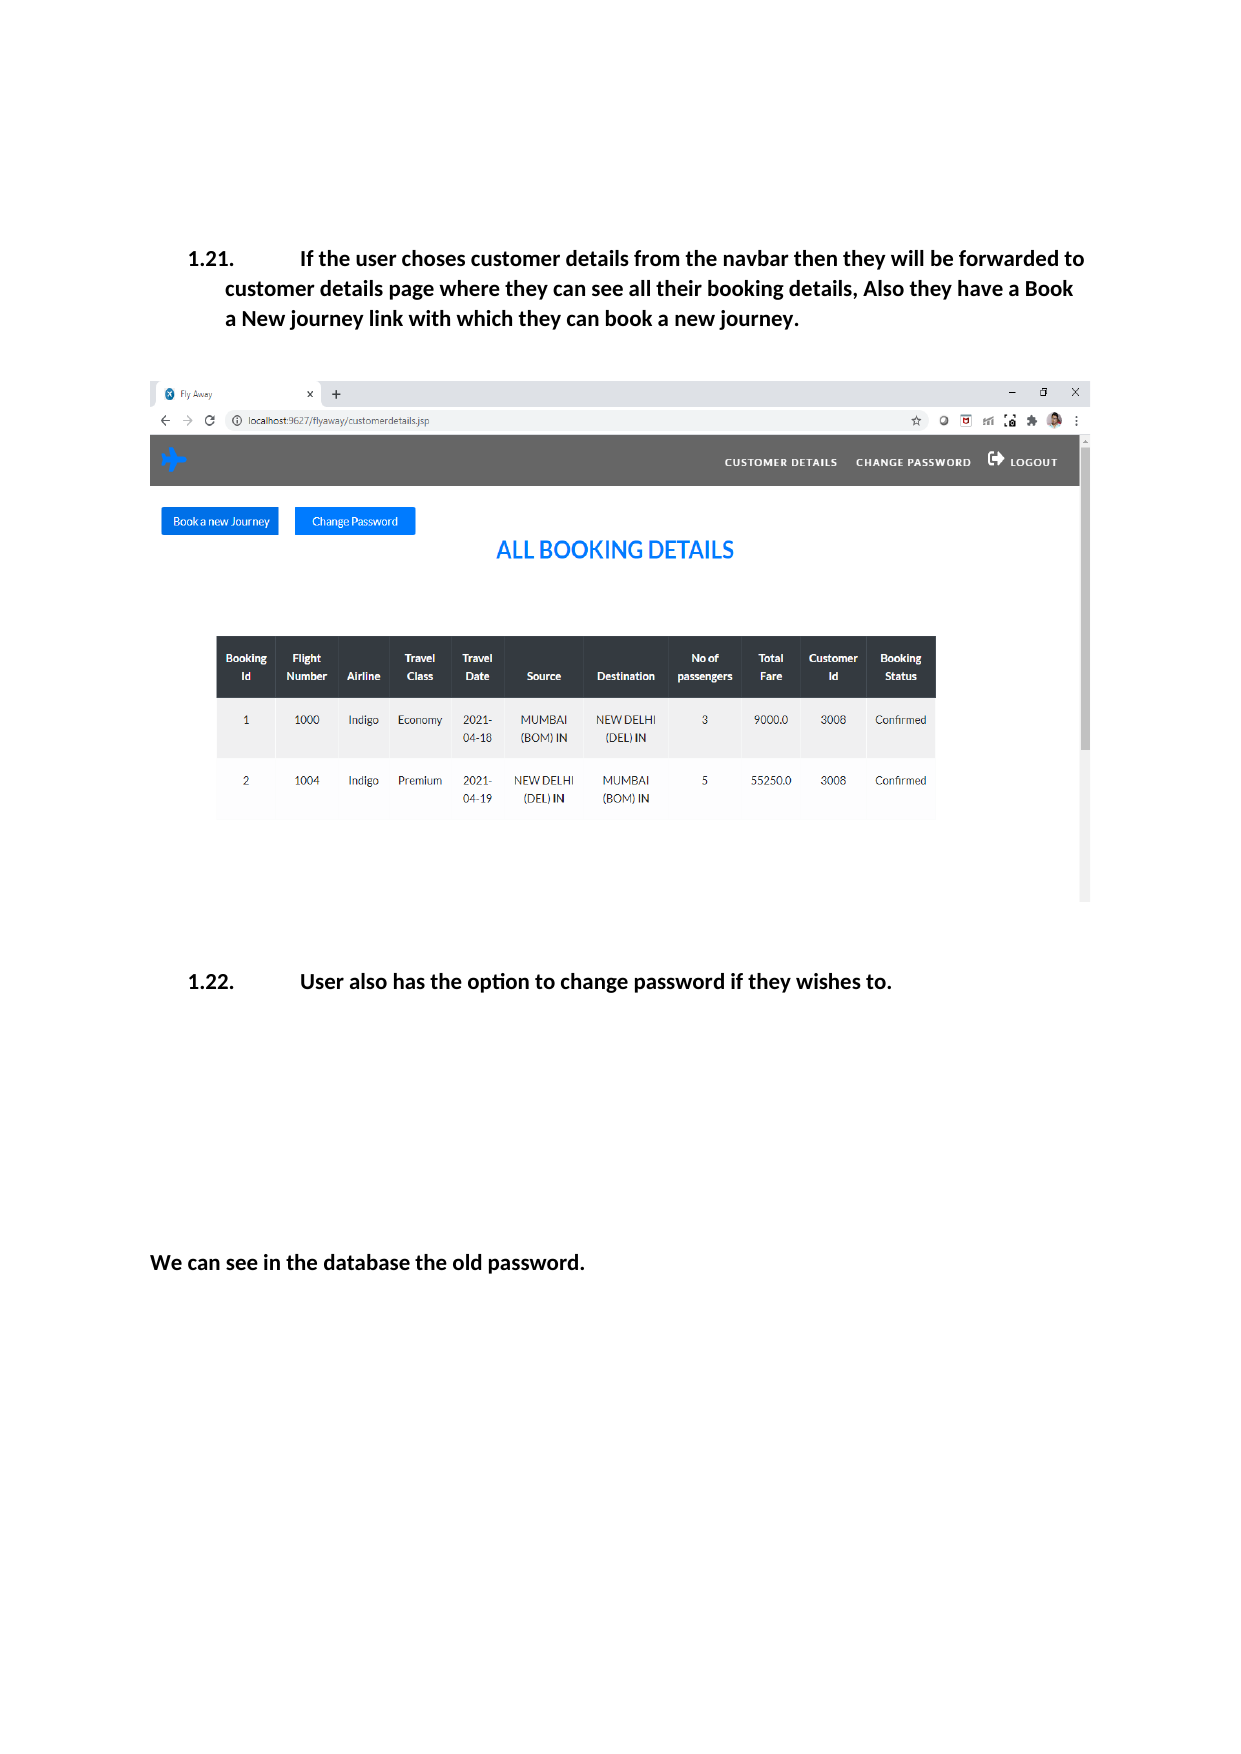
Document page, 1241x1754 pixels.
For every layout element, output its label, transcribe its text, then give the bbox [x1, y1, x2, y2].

text We can see in the database the old password. [150, 1248, 1090, 1277]
picture [150, 381, 1091, 902]
list User also has the option to change password if they wishes to. [187, 967, 1090, 995]
list If the user choses customer details from the navbar then they will be forwarded to customer details page where they can see all their booking details, Also they have a Book a New journey link with which they can book a new journey. [187, 244, 1090, 332]
